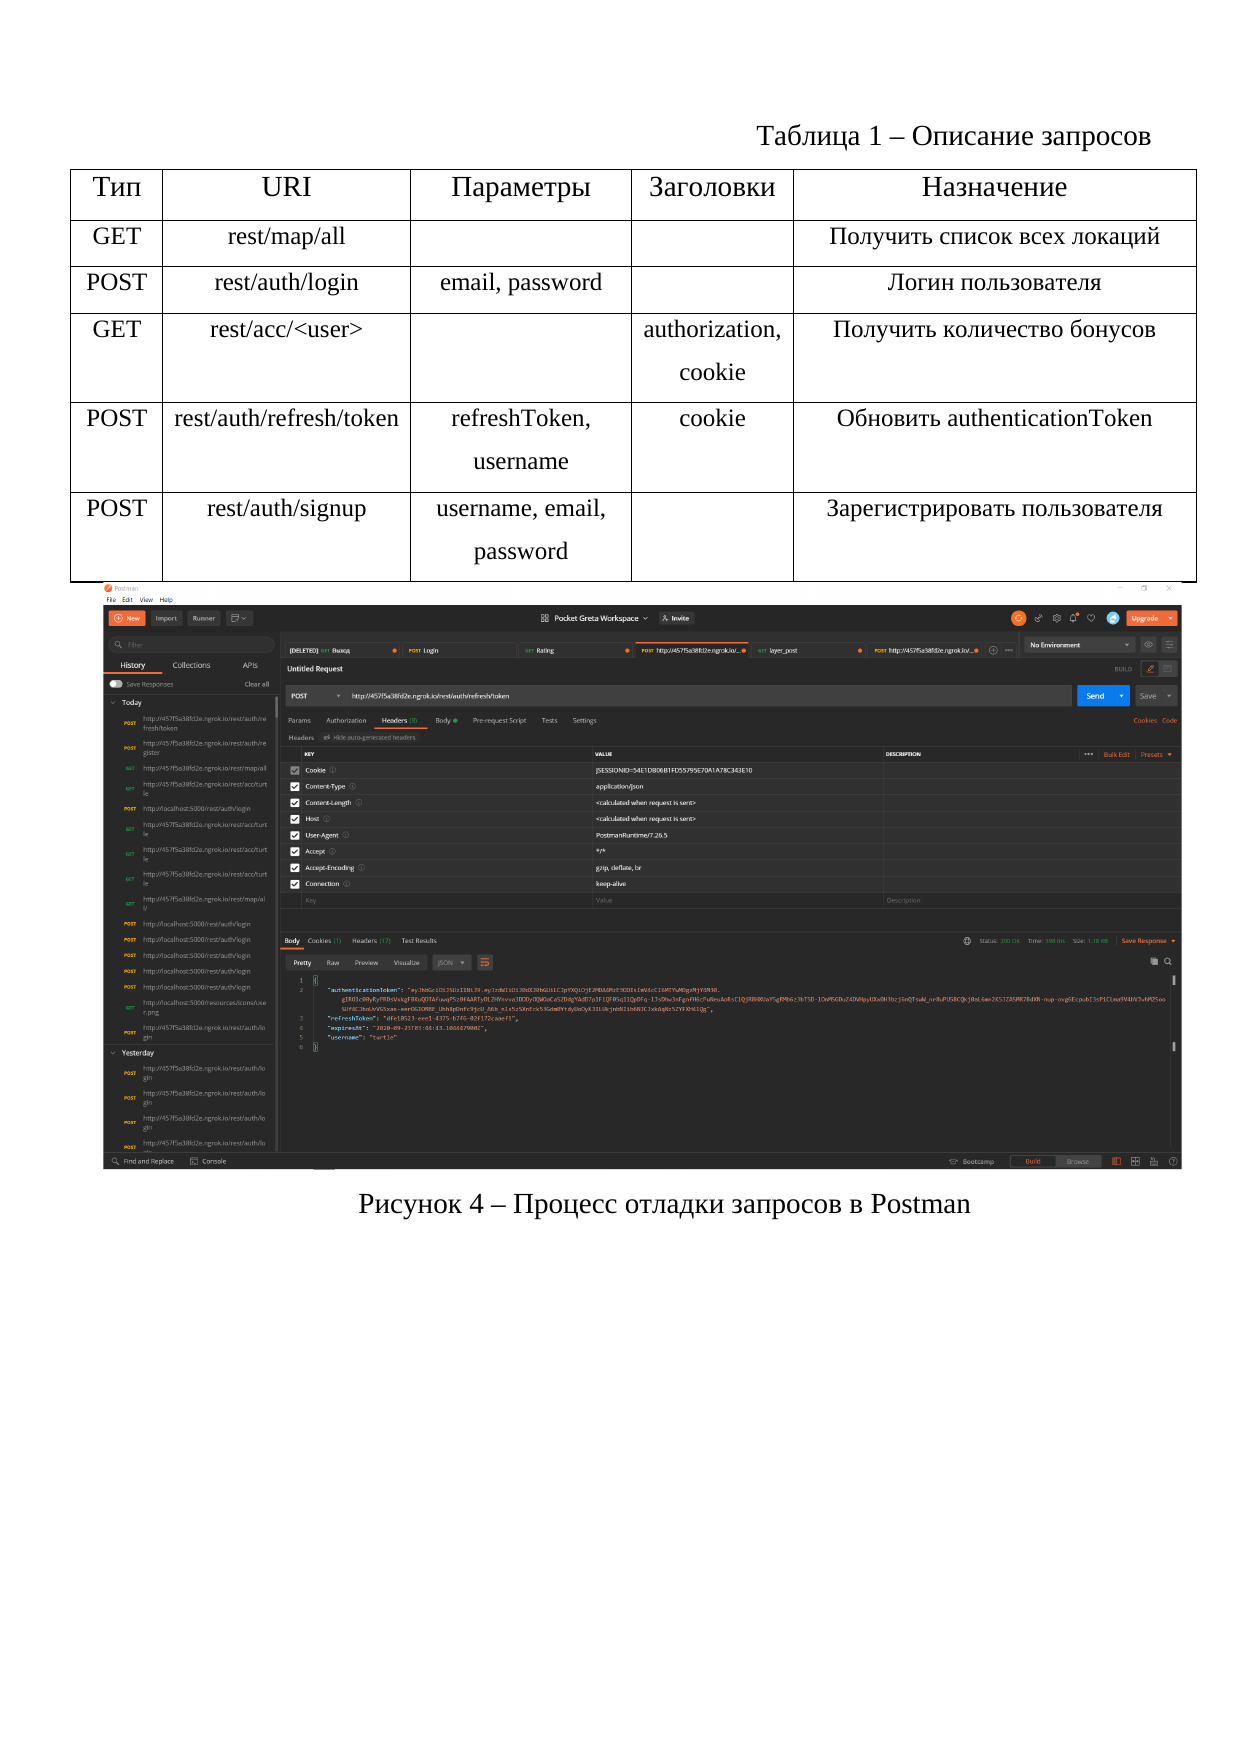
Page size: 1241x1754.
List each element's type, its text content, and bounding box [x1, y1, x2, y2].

table_cell Логин пользователя [794, 267, 1196, 313]
table_cell Получить список всех локаций [794, 221, 1196, 266]
table_cell GET [71, 314, 162, 402]
table_cell email, password [411, 267, 631, 313]
table_header Тип [71, 170, 162, 220]
table_cell [632, 267, 793, 313]
table_cell rest/auth/refresh/token [163, 403, 410, 492]
table_cell [411, 221, 631, 266]
table_cell rest/auth/login [163, 267, 410, 313]
table_cell Обновить authenticationToken [794, 403, 1196, 492]
table_cell POST [71, 493, 162, 581]
table_header Параметры [411, 170, 631, 220]
text Таблица 1 – Описание запросов [177, 118, 1152, 152]
table_cell [632, 221, 793, 266]
table_cell POST [71, 403, 162, 492]
table_cell username, email, password [411, 493, 631, 581]
table_cell rest/map/all [163, 221, 410, 266]
table_header Заголовки [632, 170, 793, 220]
table_cell rest/auth/signup [163, 493, 410, 581]
table_cell [411, 314, 631, 402]
table_cell Зарегистрировать пользователя [794, 493, 1196, 581]
table_cell GET [71, 221, 162, 266]
table_cell rest/acc/<user> [163, 314, 410, 402]
picture [103, 582, 1182, 1170]
table_cell authorization, cookie [632, 314, 793, 402]
table_cell Получить количество бонусов [794, 314, 1196, 402]
text Рисунок 4 – Процесс отладки запросов в Postman [177, 1186, 1152, 1220]
table_cell refreshToken, username [411, 403, 631, 492]
table_cell [632, 493, 793, 581]
table_header URI [163, 170, 410, 220]
table_cell POST [71, 267, 162, 313]
table_header Назначение [794, 170, 1196, 220]
table_cell cookie [632, 403, 793, 492]
